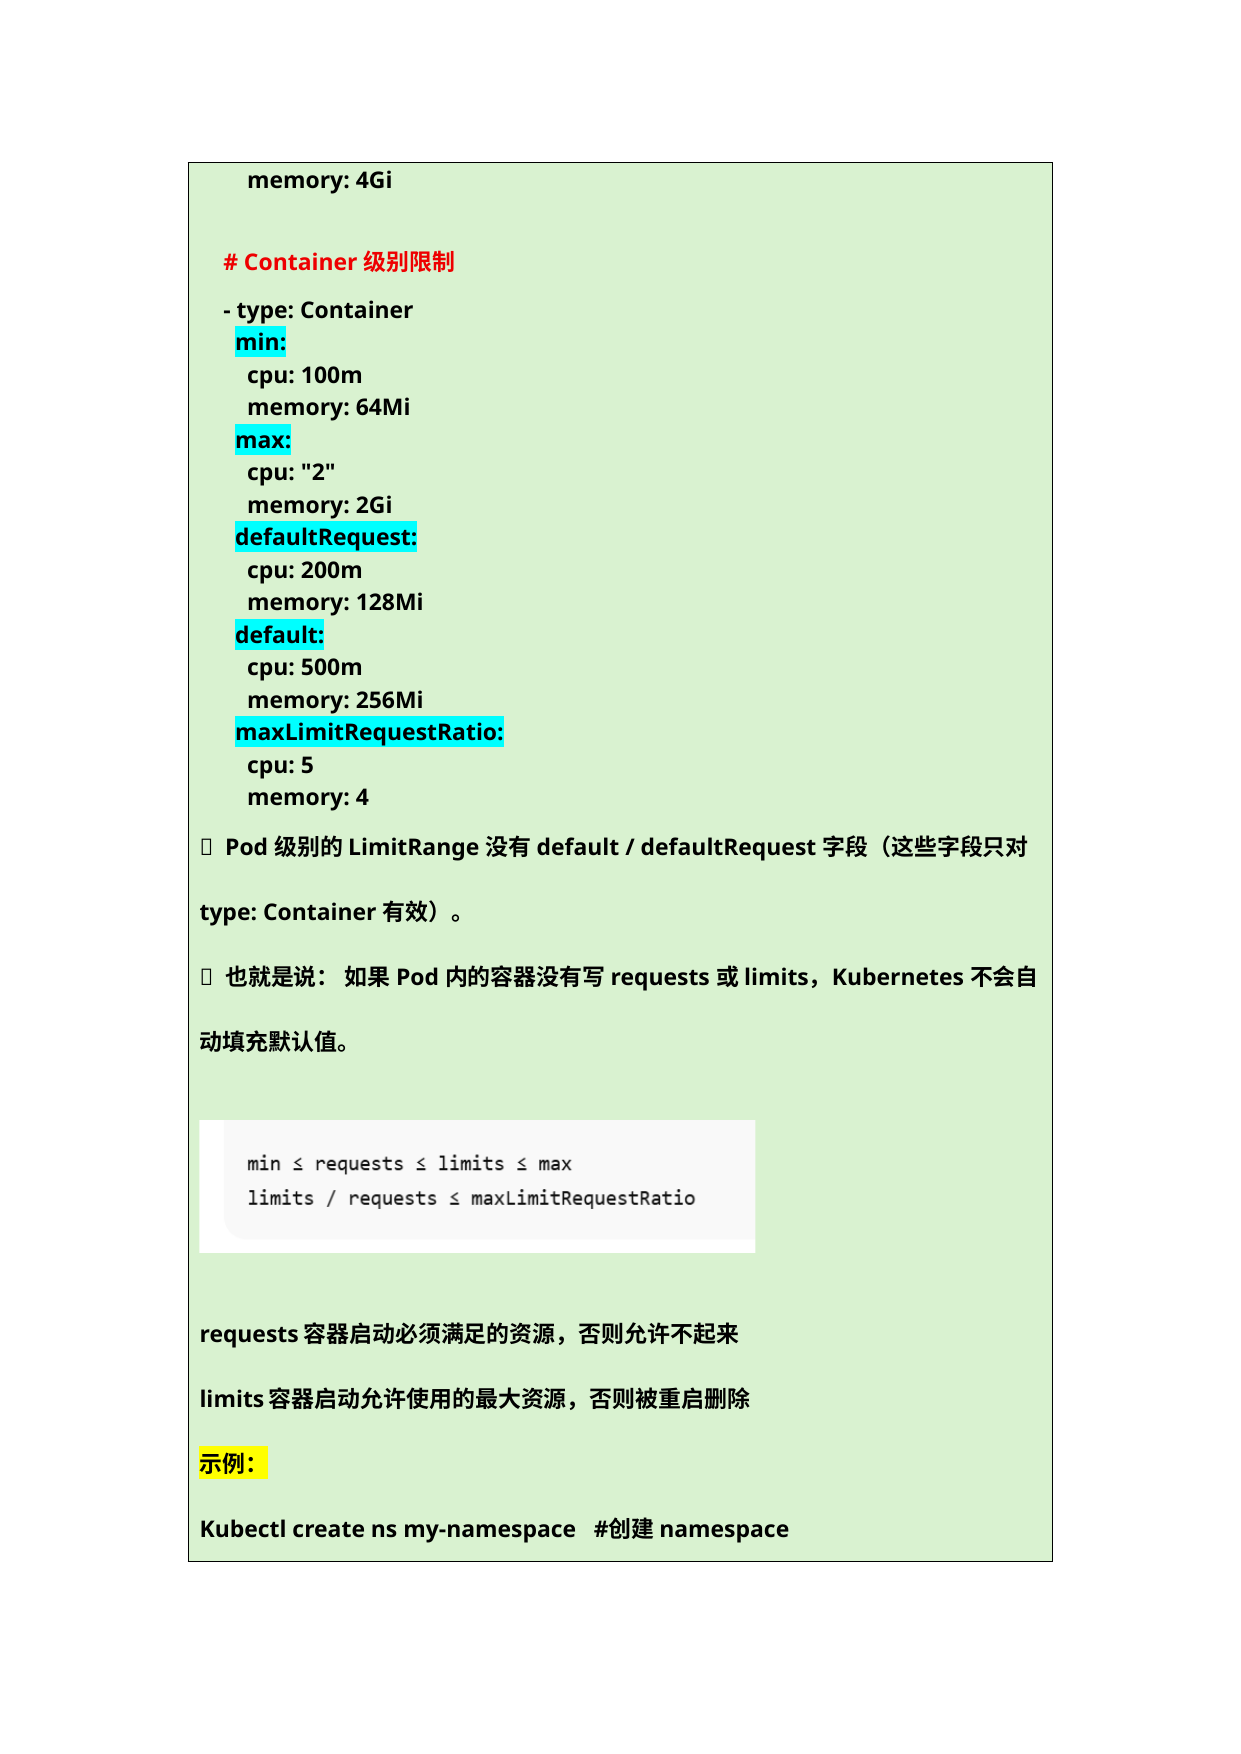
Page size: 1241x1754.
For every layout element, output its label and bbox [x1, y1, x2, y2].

table_header [189, 163, 1052, 1561]
picture [199, 1120, 756, 1253]
